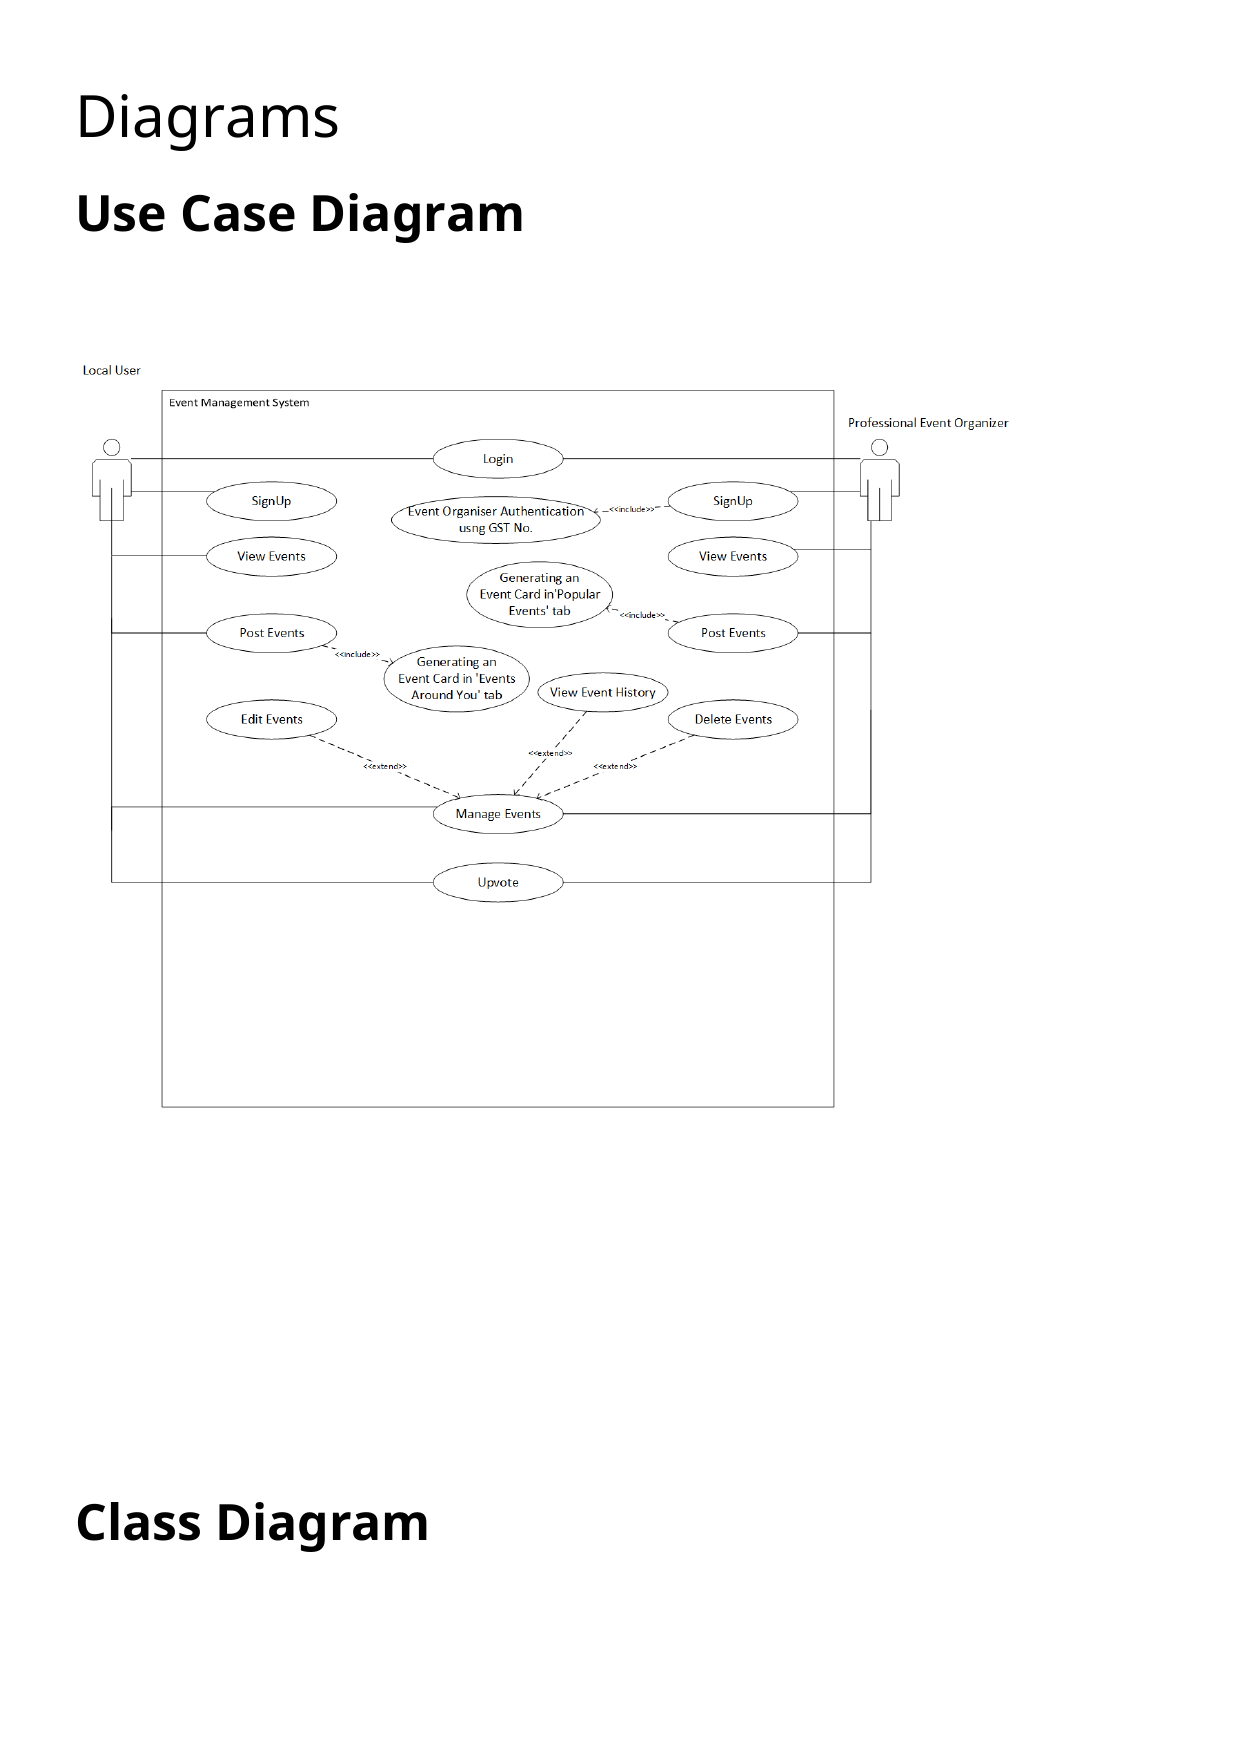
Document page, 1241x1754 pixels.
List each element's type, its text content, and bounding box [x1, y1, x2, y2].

text Class Diagram [75, 1487, 1169, 1555]
text Diagrams [75, 75, 1169, 154]
text Use Case Diagram [75, 177, 1169, 246]
picture [75, 357, 1016, 1108]
